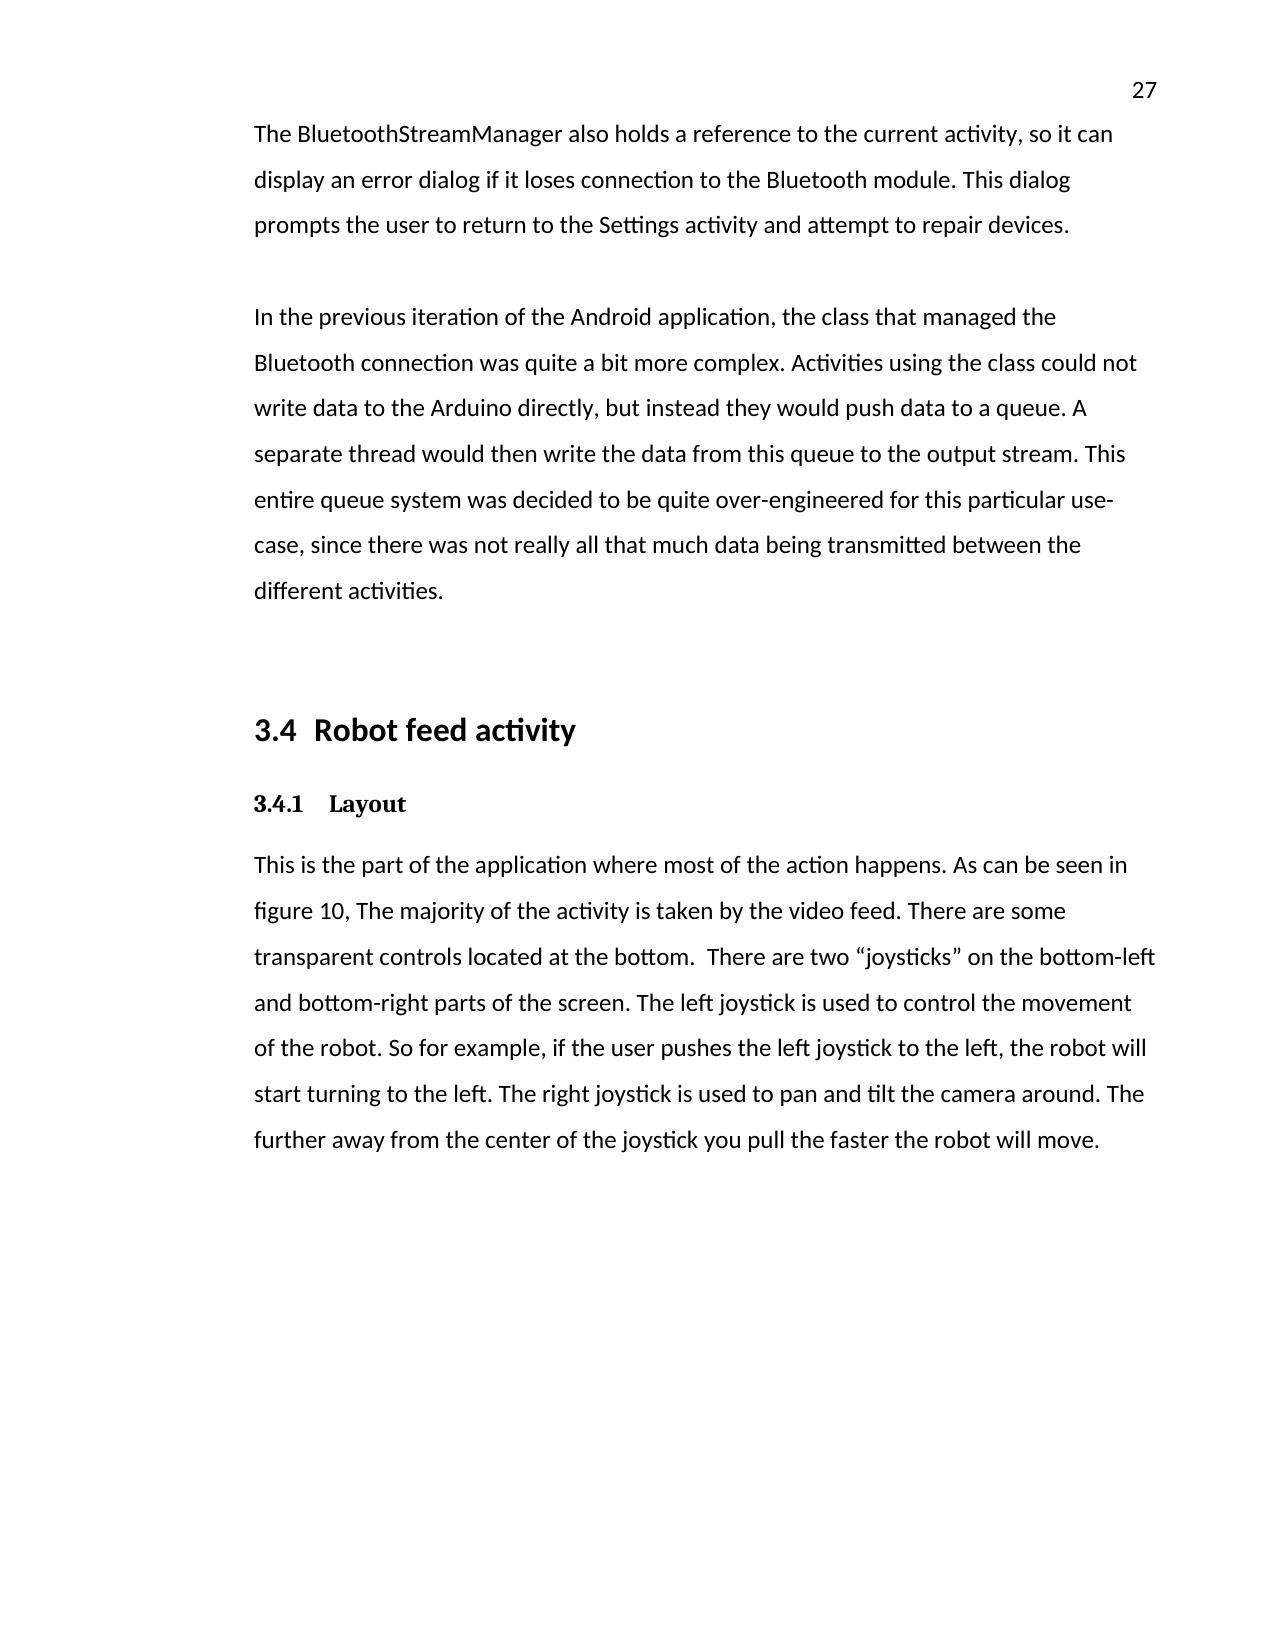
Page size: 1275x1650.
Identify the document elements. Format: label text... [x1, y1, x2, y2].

subtitle Robot feed activity [254, 708, 1157, 749]
text In the previous iteration of the Android application, the class that managed the Bluetooth connection was quite a bit more complex. Activities using the class could not write data to the Arduino directly, but instead they would push data to a queue. A separate thread would then write the data from this queue to the output stream. This entire queue system was decided to be quite over-engineered for this particular use-case, since there was not really all that much data being transmitted between the different activities. [254, 301, 1157, 606]
text The BluetoothStreamManager also holds a reference to the current activity, so it can display an error dialog if it loses connection to the Bluetooth module. This dialog prompts the user to return to the Settings activity and attempt to repair devices. [254, 118, 1157, 240]
text This is the part of the application where most of the action happens. As can be seen in figure 10, The majority of the activity is taken by the video feed. There are some transparent controls located at the bottom. There are two “joysticks” on the bottom-left and bottom-right parts of the screen. The left joystick is used to control the movement of the robot. So for example, if the user pushes the left joystick to the left, the robot will start turning to the left. The right joystick is used to pan and tilt the camera around. The further away from the center of the joystick you pull the faster the robot will move. [254, 850, 1157, 1154]
subtitle Layout [254, 790, 1157, 819]
